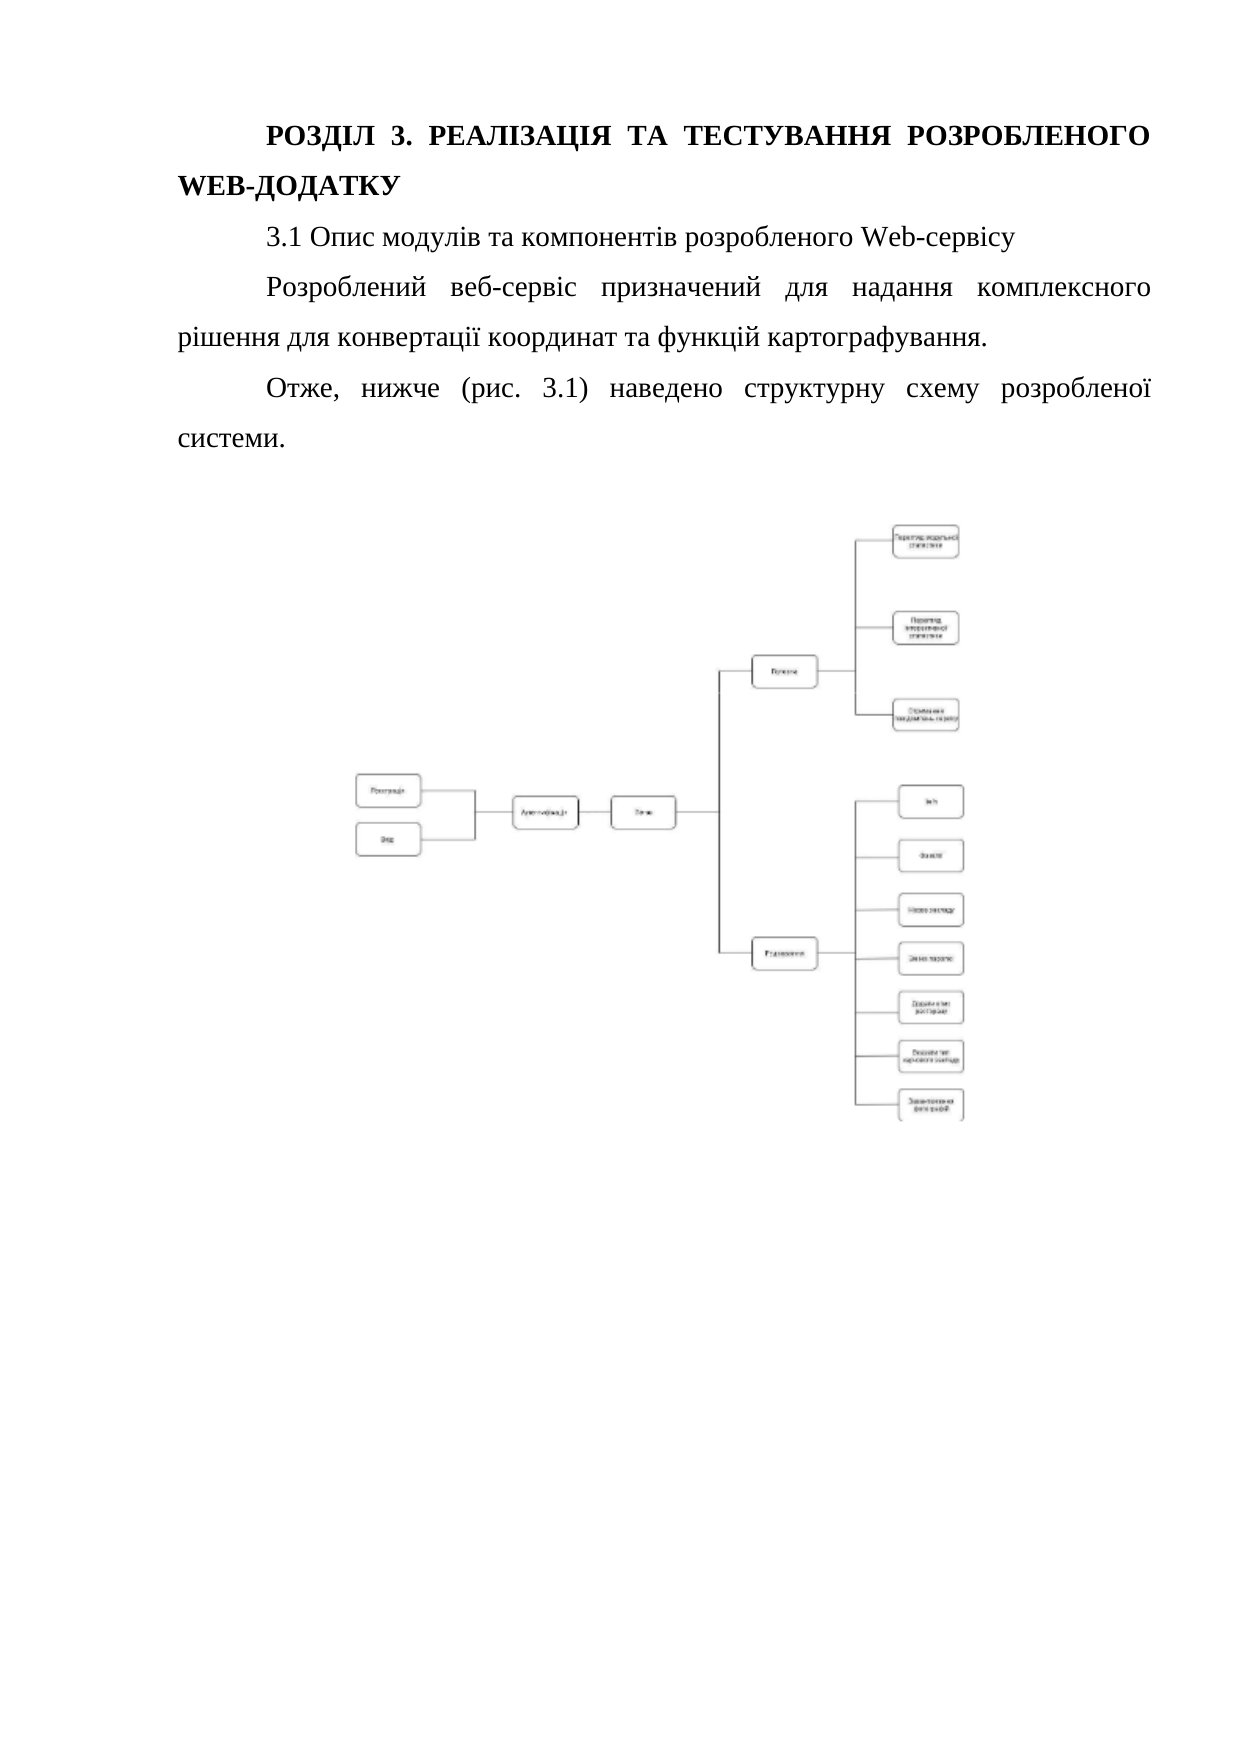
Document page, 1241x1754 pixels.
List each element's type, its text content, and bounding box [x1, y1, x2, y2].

picture [341, 517, 988, 1131]
text Розроблений веб-сервіс призначений для надання комплексного рішення для конвертації координат та функцій картографування. [177, 269, 1152, 353]
text РОЗДІЛ 3. РЕАЛІЗАЦІЯ ТА ТЕСТУВАННЯ РОЗРОБЛЕНОГО WEB-ДОДАТКУ [177, 118, 1152, 202]
text Отже, нижче (рис. 3.1) наведено структурну схему розробленої системи. [177, 370, 1152, 453]
text 3.1 Опис модулів та компонентів розробленого Web-сервісу [177, 219, 1152, 252]
